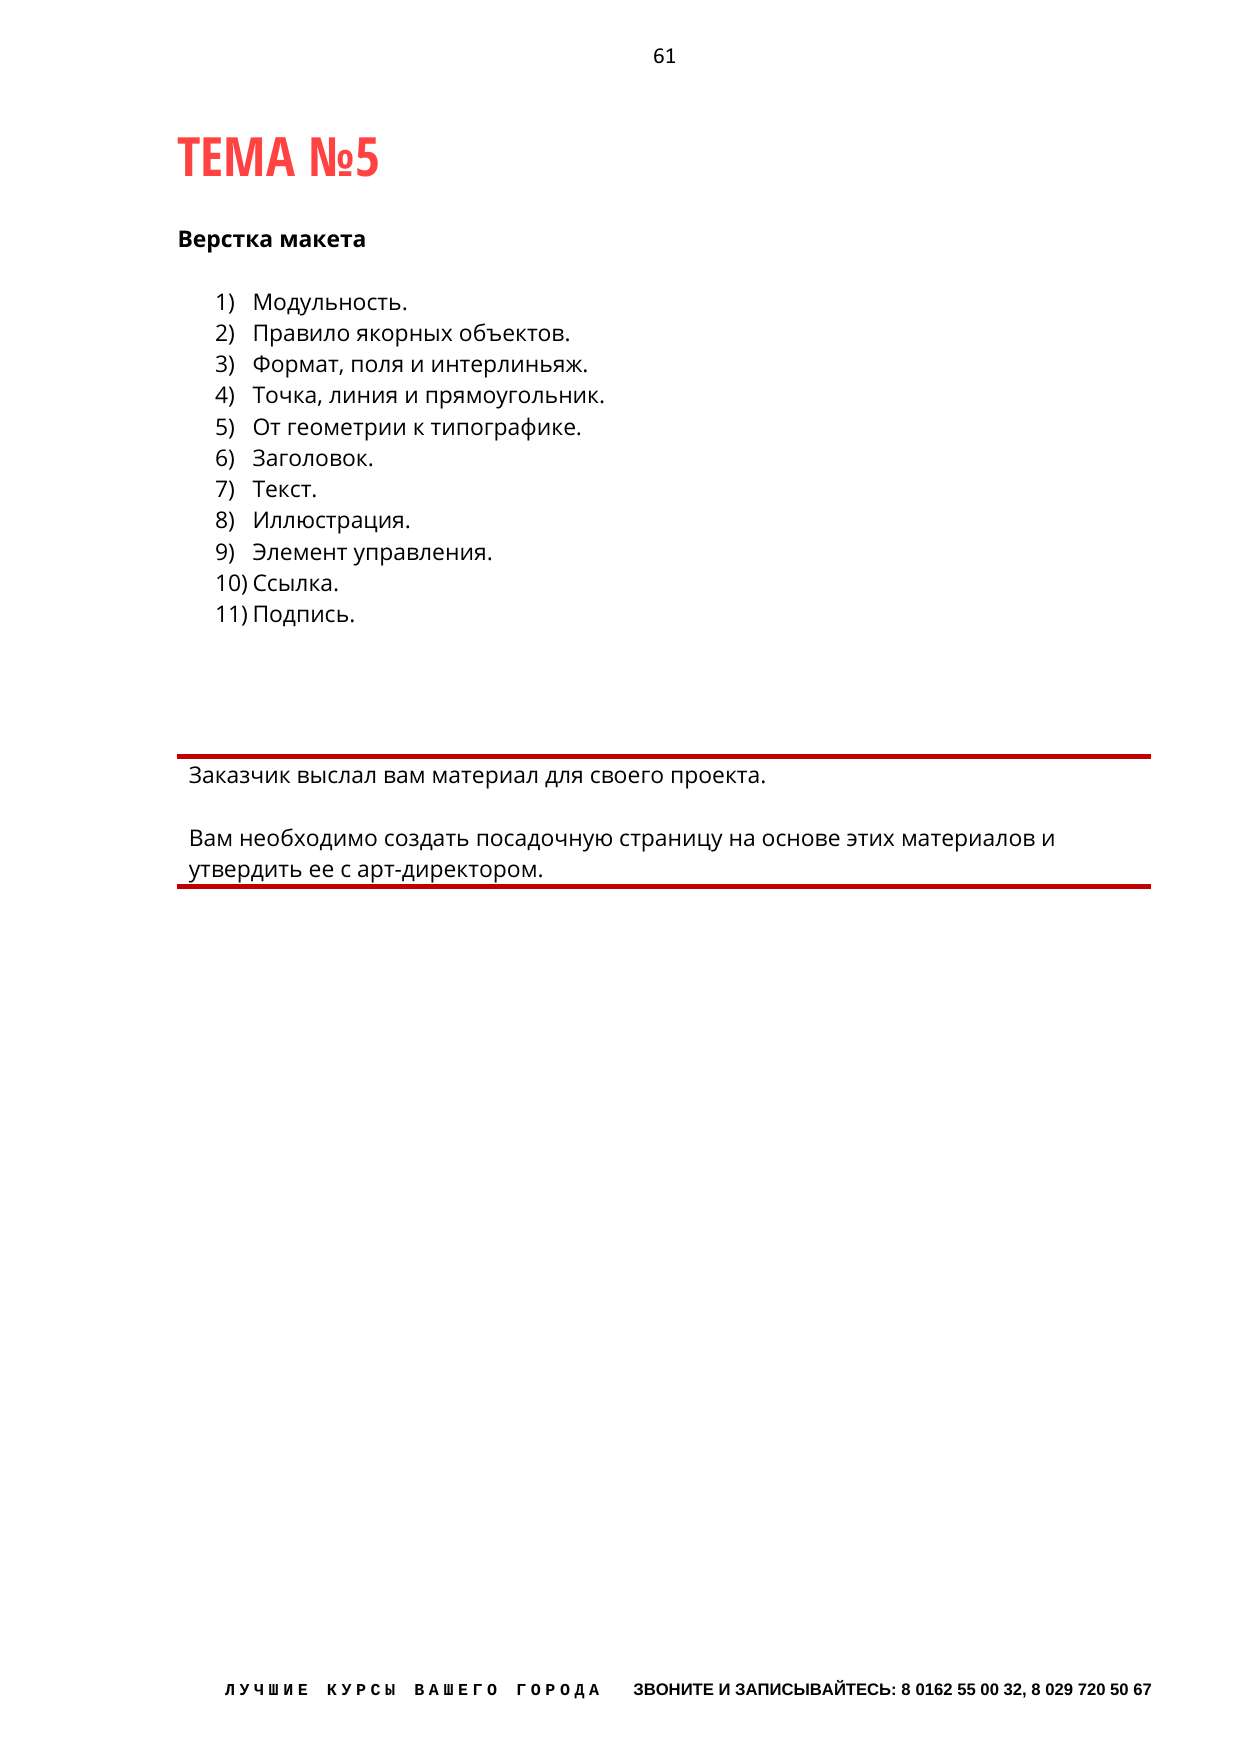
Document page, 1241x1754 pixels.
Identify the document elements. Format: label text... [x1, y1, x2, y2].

list Текст. [215, 473, 1152, 504]
list От геометрии к типографике. [215, 411, 1152, 442]
list Элемент управления. [215, 536, 1152, 567]
list Подпись. [215, 598, 1152, 629]
list Заголовок. [215, 442, 1152, 473]
list Формат, поля и интерлиньяж. [215, 348, 1152, 379]
list Правило якорных объектов. [215, 317, 1152, 348]
title ТЕМА №5 [177, 118, 1152, 192]
list Точка, линия и прямоугольник. [215, 379, 1152, 411]
list Ссылка. [215, 567, 1152, 598]
table_header Заказчик выслал вам материал для своего проекта. Вам необходимо создать посадочную страницу на основе этих материалов и утвердить ее с арт-директором. [177, 759, 1151, 884]
list Модульность. [215, 286, 1152, 317]
list Иллюстрация. [215, 504, 1152, 536]
text Верстка макета [177, 223, 1152, 254]
